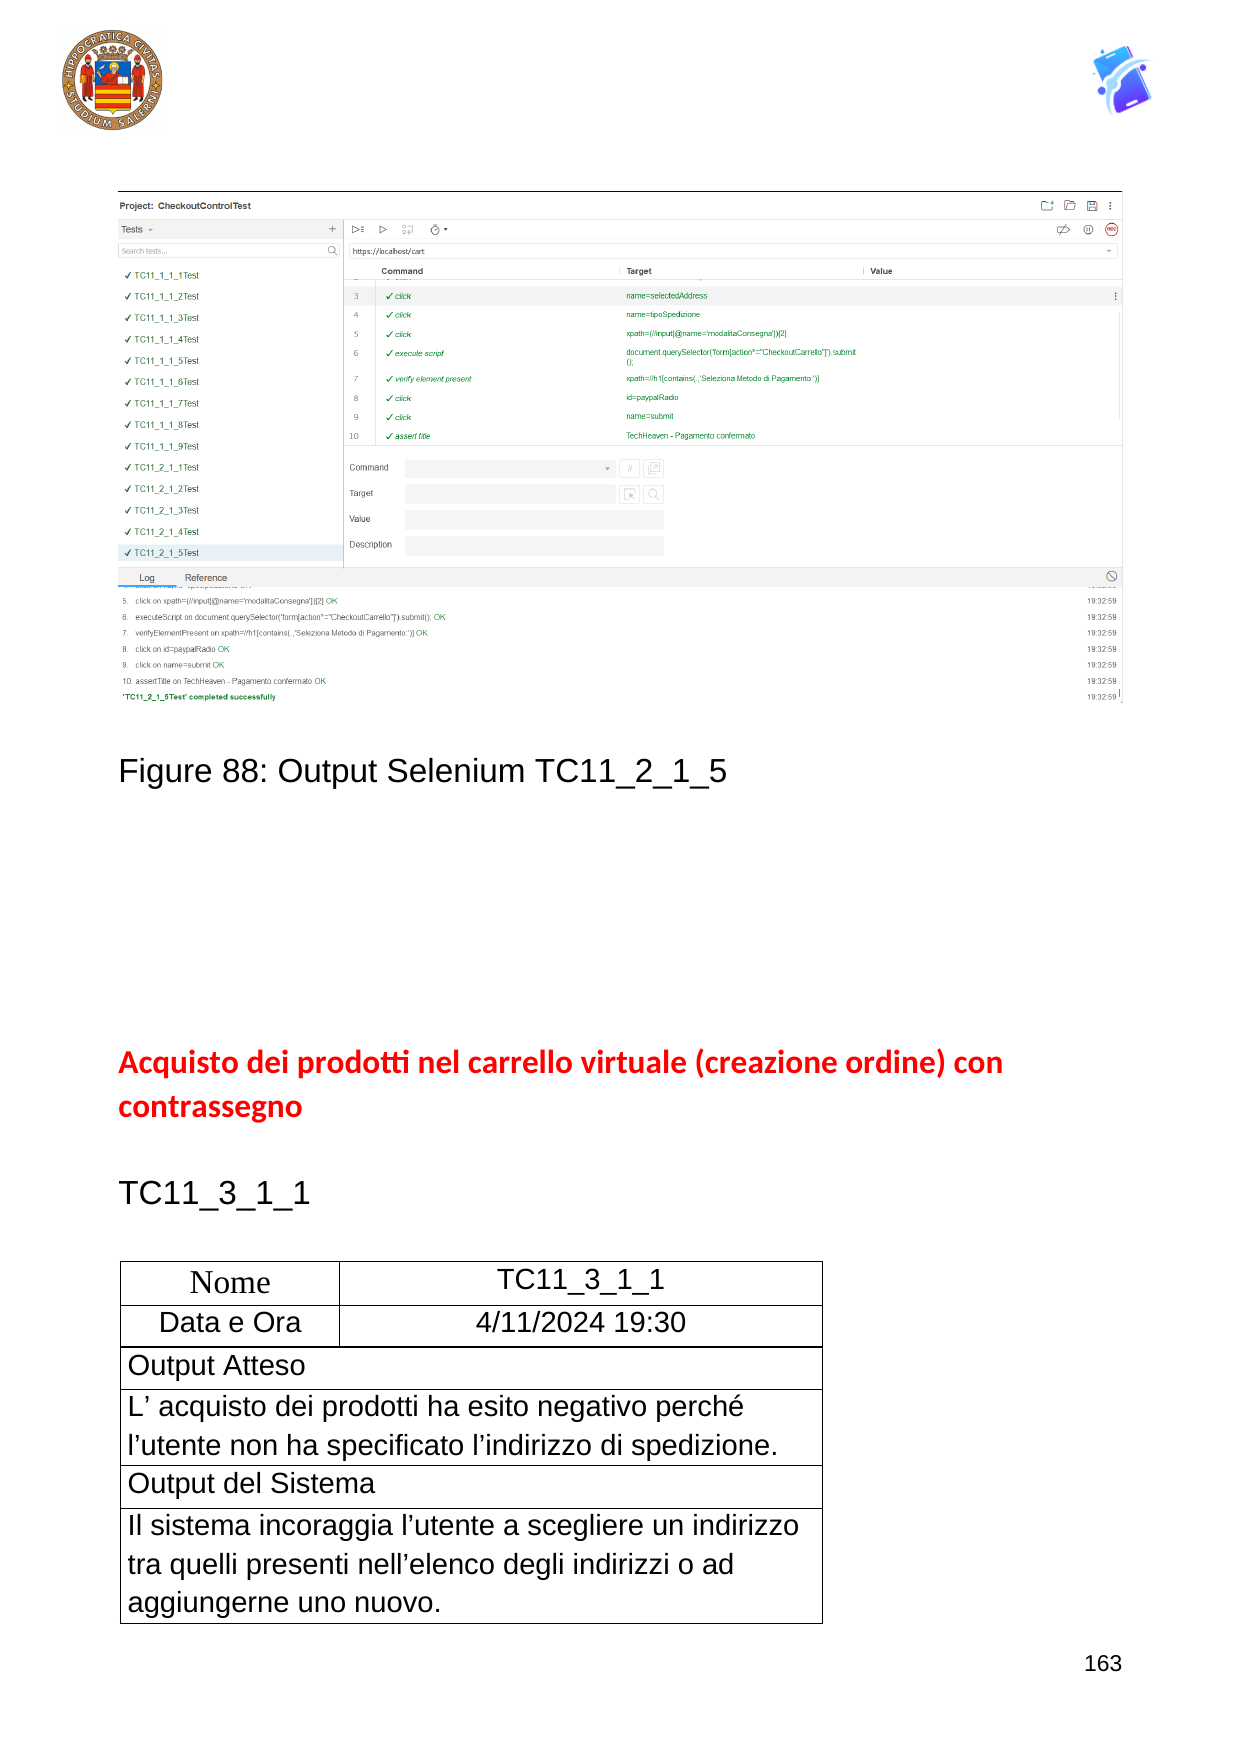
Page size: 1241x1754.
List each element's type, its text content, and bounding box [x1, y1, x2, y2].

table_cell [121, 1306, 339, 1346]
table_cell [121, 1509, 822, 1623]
picture [1066, 25, 1178, 147]
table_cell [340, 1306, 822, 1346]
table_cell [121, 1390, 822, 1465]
picture [61, 29, 163, 131]
subtitle Acquisto dei prodotti nel carrello virtuale (creazione ordine) con contrassegno [118, 1041, 1122, 1126]
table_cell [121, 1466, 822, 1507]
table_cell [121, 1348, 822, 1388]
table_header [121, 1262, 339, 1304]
text Figure 88: Output Selenium TC11_2_1_5 [118, 751, 1122, 789]
picture [118, 191, 1123, 703]
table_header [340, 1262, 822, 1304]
text TC11_3_1_1 [118, 1173, 1122, 1211]
